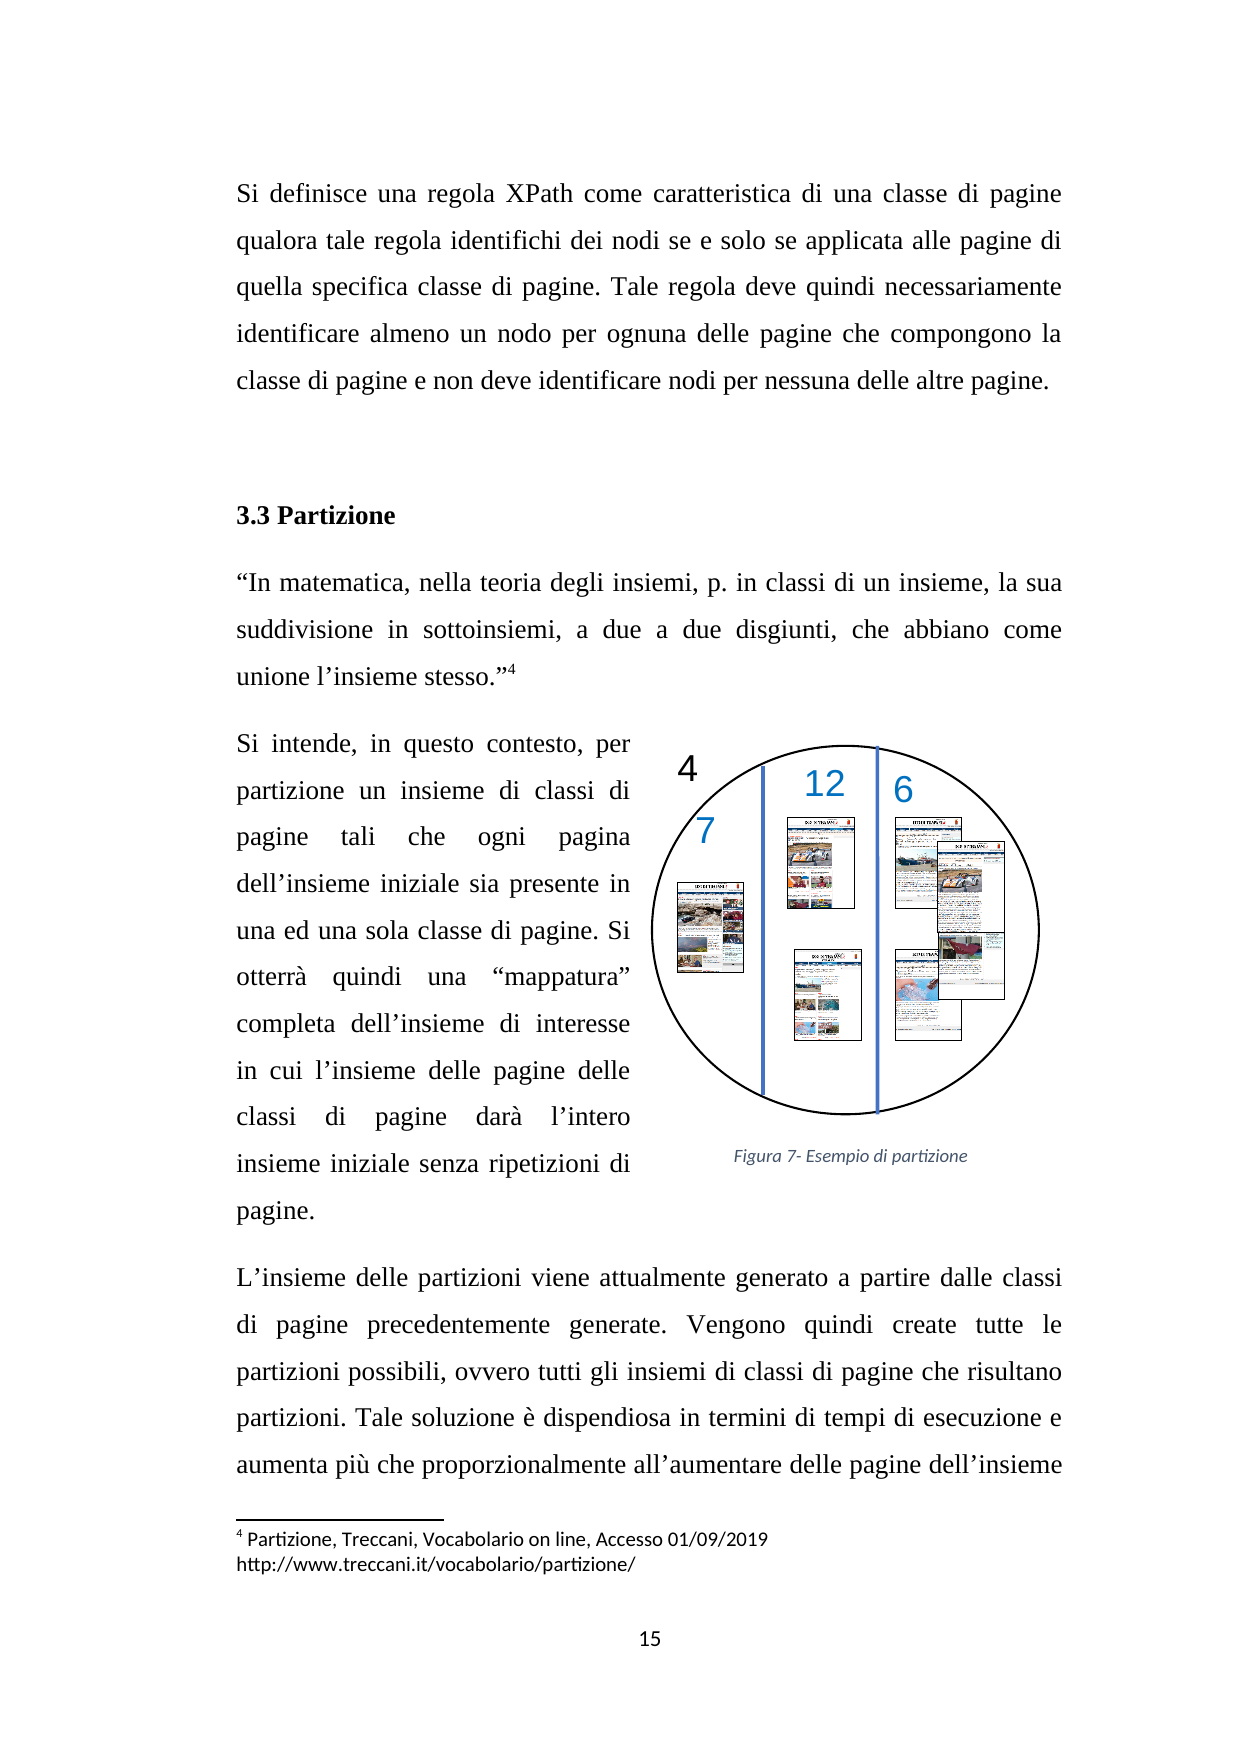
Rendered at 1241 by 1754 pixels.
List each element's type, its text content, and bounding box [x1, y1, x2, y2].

picture [678, 883, 743, 972]
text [236, 1261, 1063, 1479]
text 3.3 Partizione [236, 499, 1063, 530]
text Si intende, in questo contesto, per partizione un insieme di classi di pagine tali che ogni pagina dell’insieme iniziale sia presente in una ed una sola classe di pagine. Si otterrà quindi una “mappatura” completa dell’insieme di interesse in cui l’insieme delle pagine delle classi di pagine darà l’intero insieme iniziale senza ripetizioni di pagine. [236, 727, 1063, 1225]
text “In matematica, nella teoria degli insiemi, p. in classi di un insieme, la sua suddivisione in sottoinsiemi, a due a due disgiunti, che abbiano come unione l’insieme stesso.” [236, 566, 1063, 691]
text Si definisce una regola XPath come caratteristica di una classe di pagine qualora tale regola identifichi dei nodi se e solo se applicata alle pagine di quella specifica classe di pagine. Tale regola deve quindi necessariamente identificare almeno un nodo per ognuna delle pagine che compongono la classe di pagine e non deve identificare nodi per nessuna delle altre pagine. [236, 177, 1063, 395]
picture [939, 933, 1004, 999]
picture [795, 950, 861, 1040]
picture [938, 842, 1004, 932]
picture [896, 950, 961, 1040]
picture [788, 818, 854, 908]
picture [896, 818, 961, 908]
